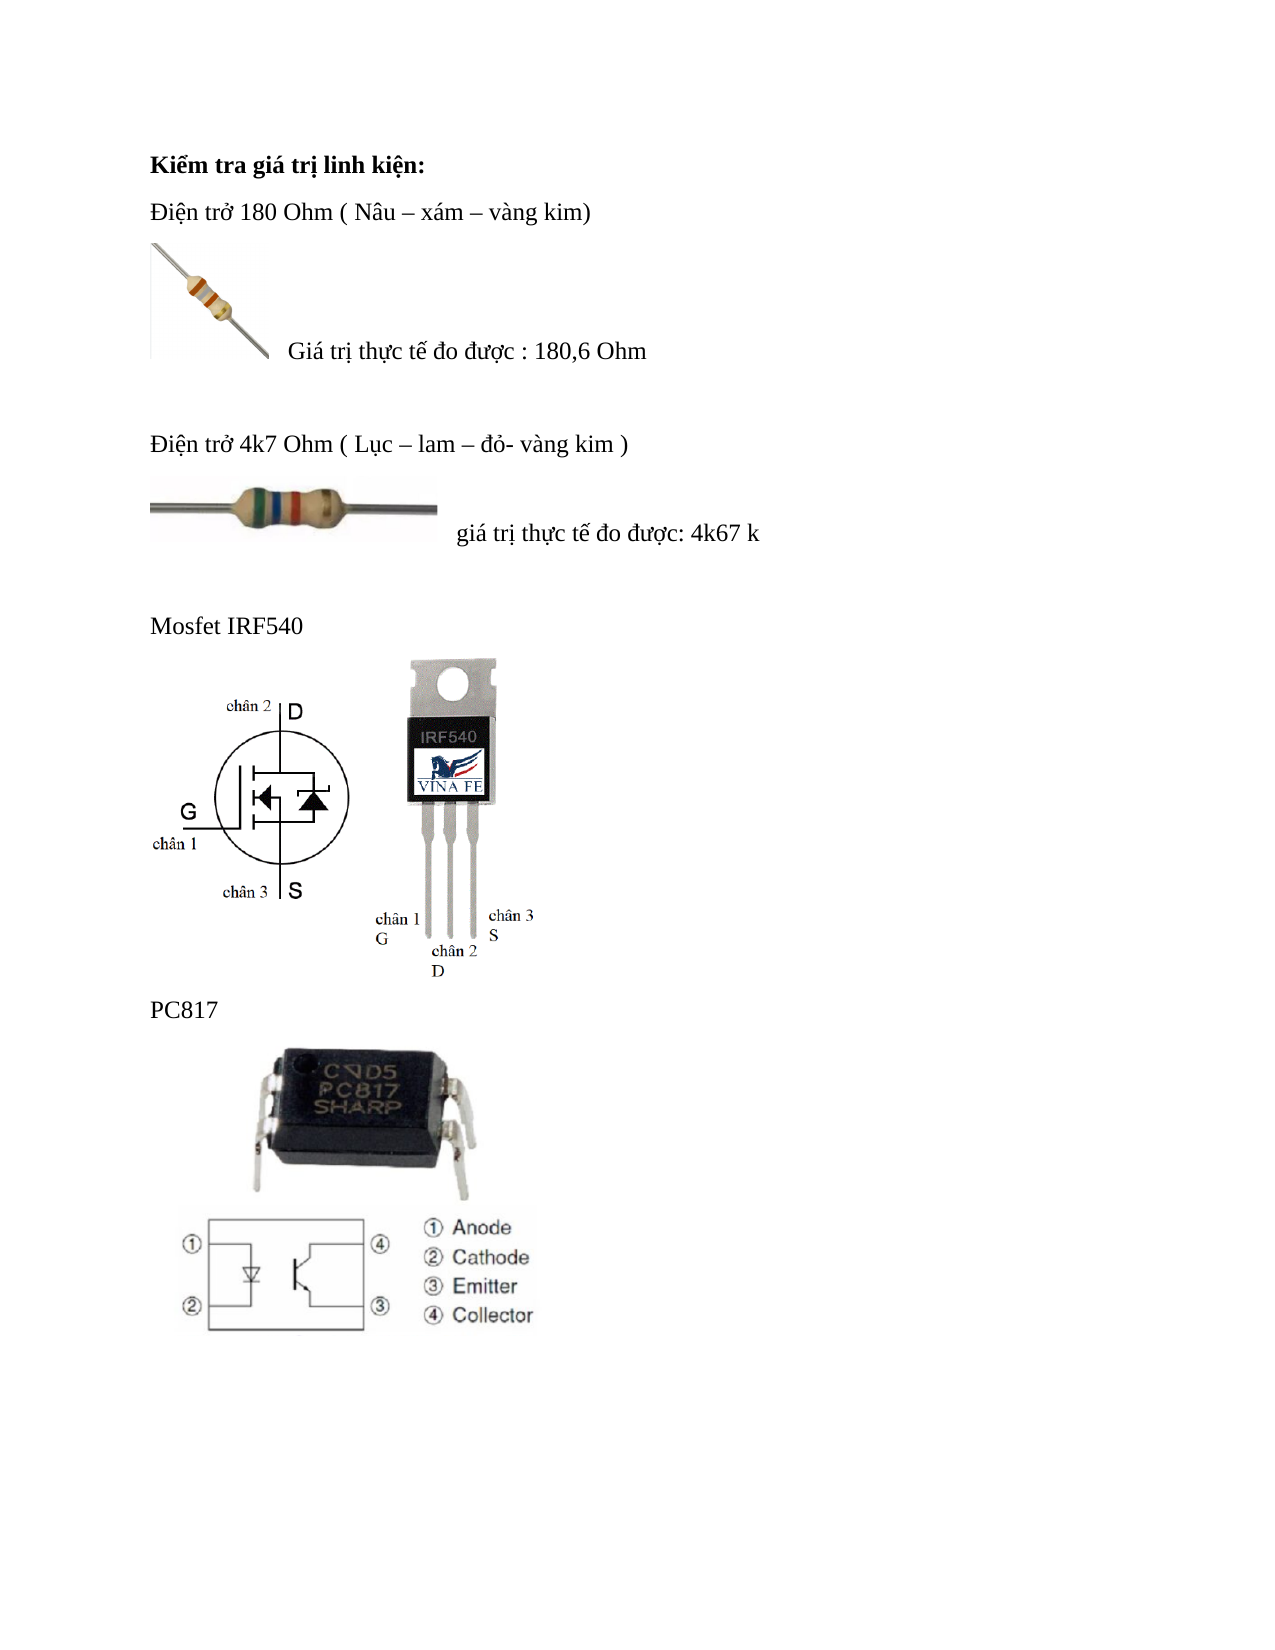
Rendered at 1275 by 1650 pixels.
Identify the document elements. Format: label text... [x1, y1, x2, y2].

picture [150, 1041, 554, 1336]
text PC817 [150, 995, 1125, 1024]
text Điện trở 180 Ohm ( Nâu – xám – vàng kim) [150, 197, 1125, 226]
picture [150, 243, 269, 359]
text Điện trở 4k7 Ohm ( Lục – lam – đỏ- vàng kim ) [150, 429, 1125, 458]
text Kiểm tra giá trị linh kiện: [150, 150, 1125, 179]
text Mosfet IRF540 [150, 611, 1125, 640]
picture [150, 658, 534, 977]
picture [150, 476, 438, 542]
text Giá trị thực tế đo được : 180,6 Ohm [150, 243, 1125, 365]
